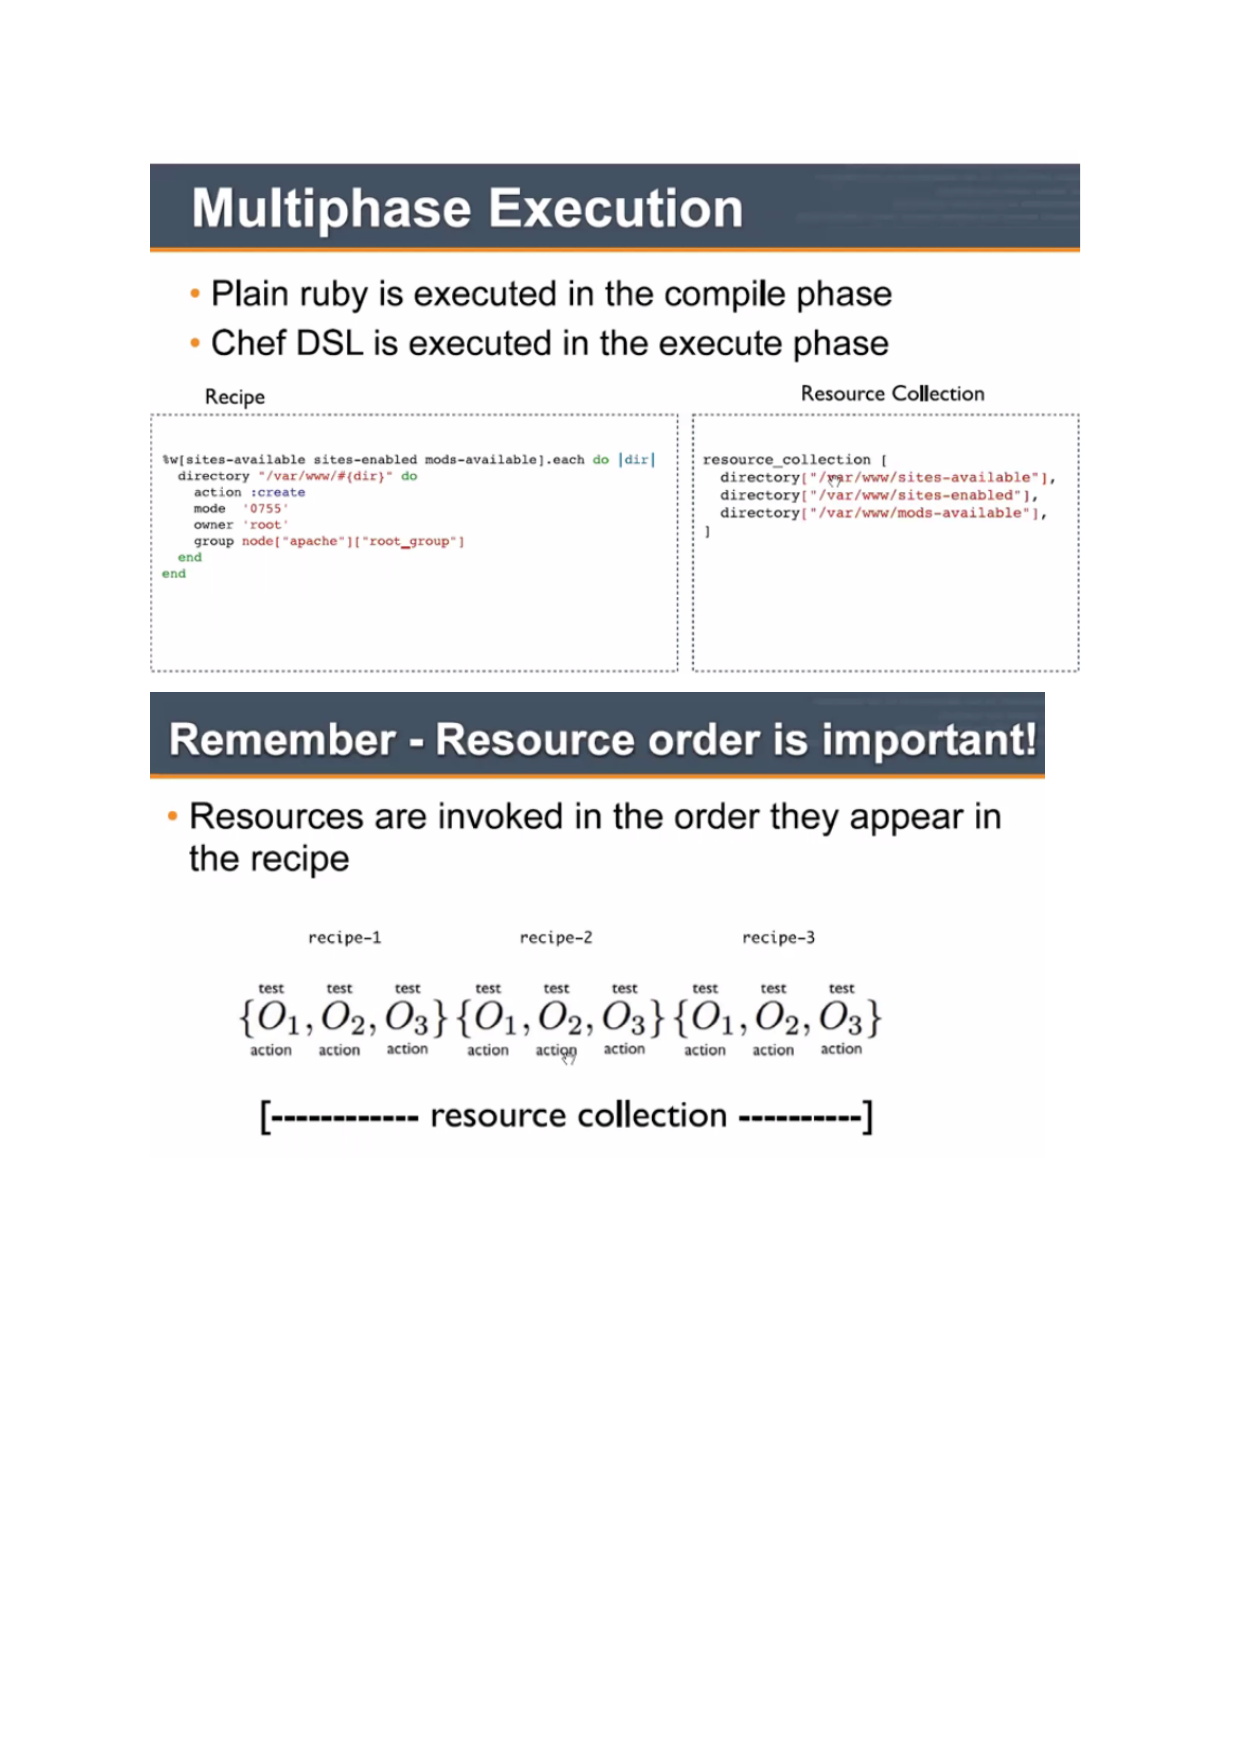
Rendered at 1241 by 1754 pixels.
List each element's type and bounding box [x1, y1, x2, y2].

picture [150, 692, 1045, 1158]
picture [150, 150, 1081, 674]
